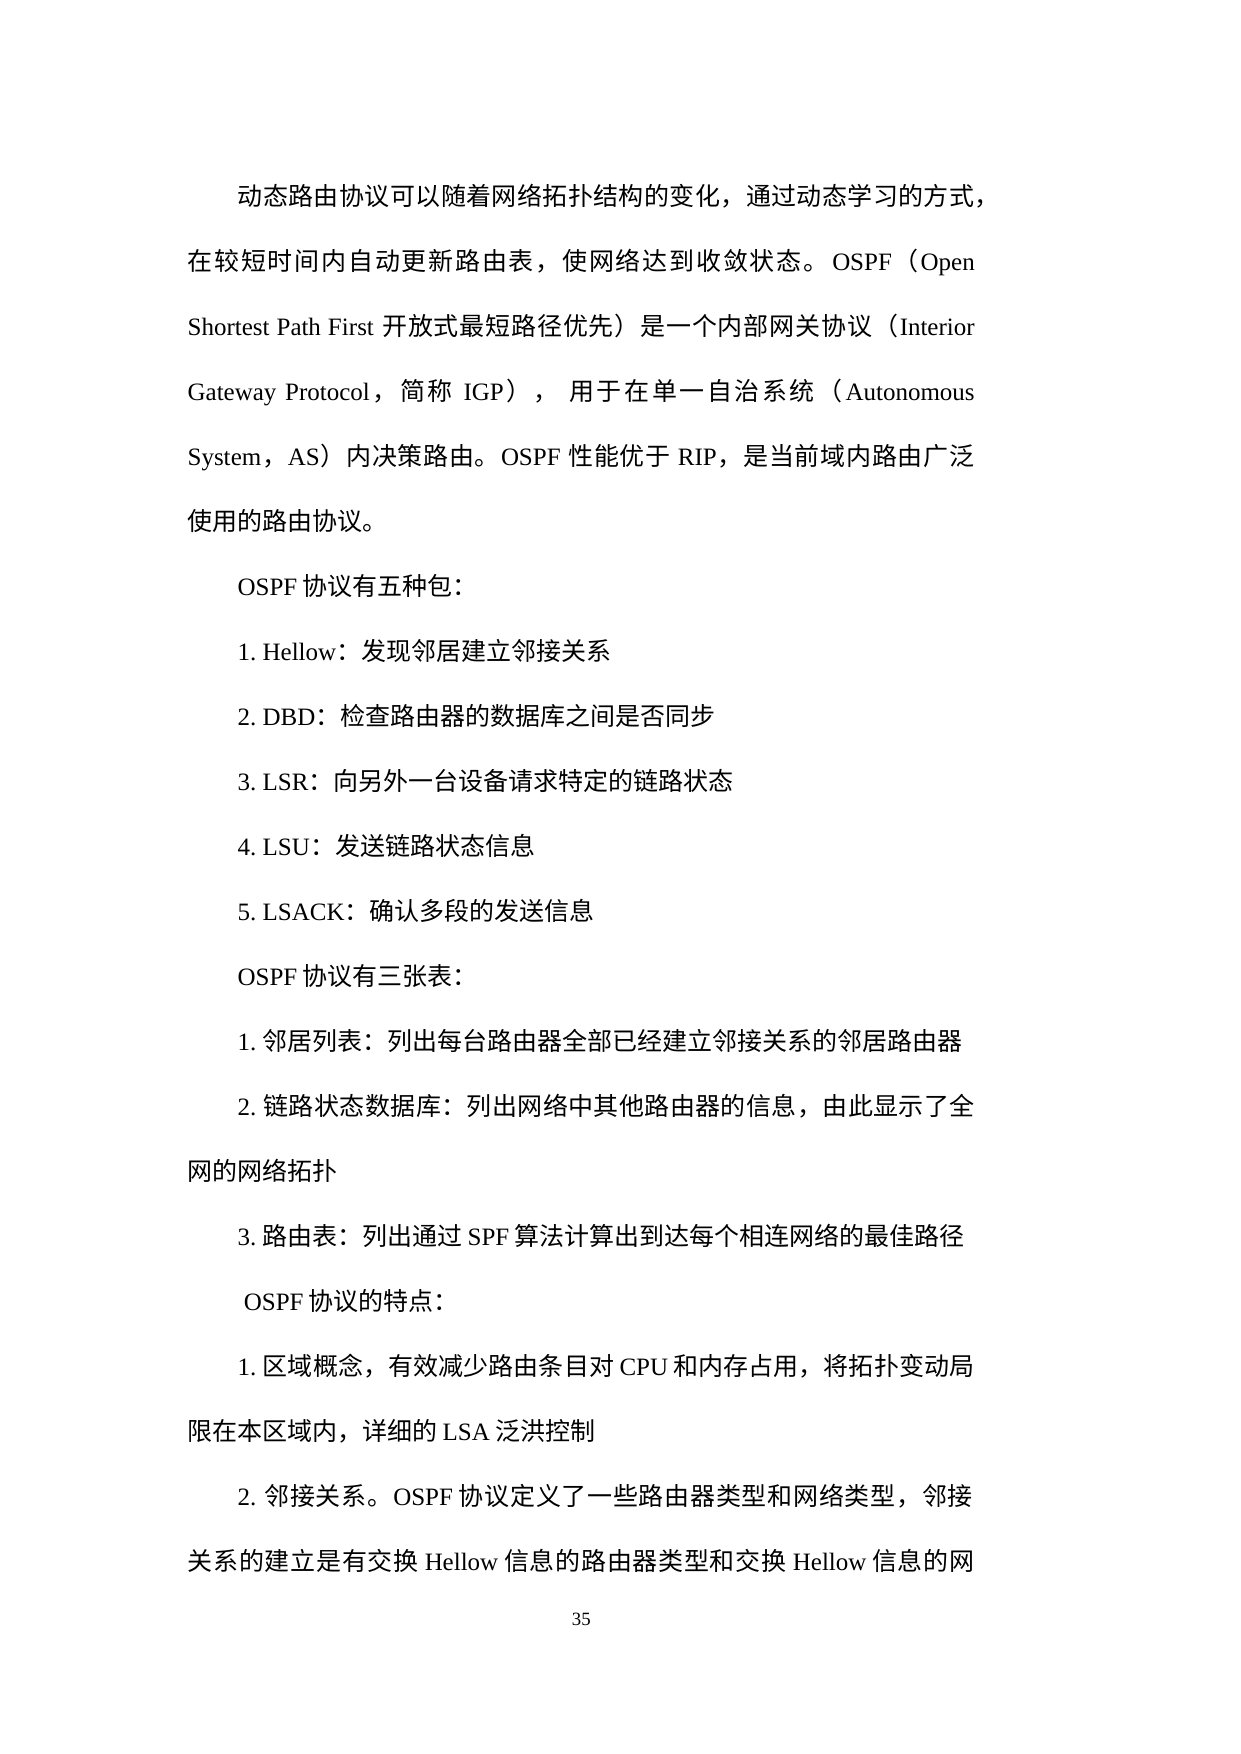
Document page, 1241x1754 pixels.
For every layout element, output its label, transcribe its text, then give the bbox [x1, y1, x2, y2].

text 1. 邻居列表：列出每台路由器全部已经建立邻接关系的邻居路由器 [187, 1007, 974, 1072]
text 2. 链路状态数据库：列出网络中其他路由器的信息，由此显示了全网的网络拓扑 [187, 1072, 974, 1202]
text 2. DBD：检查路由器的数据库之间是否同步 [187, 682, 974, 747]
text OSPF协议有五种包： [187, 552, 974, 617]
text OSPF协议有三张表： [187, 942, 974, 1007]
text 1. 区域概念，有效减少路由条目对CPU和内存占用，将拓扑变动局限在本区域内，详细的LSA泛洪控制 [187, 1332, 974, 1462]
text 动态路由协议可以随着网络拓扑结构的变化，通过动态学习的方式，在较短时间内自动更新路由表，使网络达到收敛状态。OSPF（Open Shortest Path First 开放式最短路径优先）是一个内部网关协议（Interior Gateway Protocol，简称 IGP）， 用于在单一自治系统（Autonomous System，AS）内决策路由。OSPF 性能优于 RIP，是当前域内路由广泛使用的路由协议。 [187, 162, 974, 552]
text 3. LSR：向另外一台设备请求特定的链路状态 [187, 747, 974, 812]
text 3. 路由表：列出通过SPF算法计算出到达每个相连网络的最佳路径 [187, 1202, 974, 1267]
text 4. LSU：发送链路状态信息 [187, 812, 974, 877]
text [187, 1462, 974, 1592]
text 5. LSACK：确认多段的发送信息 [187, 877, 974, 942]
text OSPF协议的特点： [187, 1267, 974, 1332]
text 1. Hellow：发现邻居建立邻接关系 [187, 617, 974, 682]
